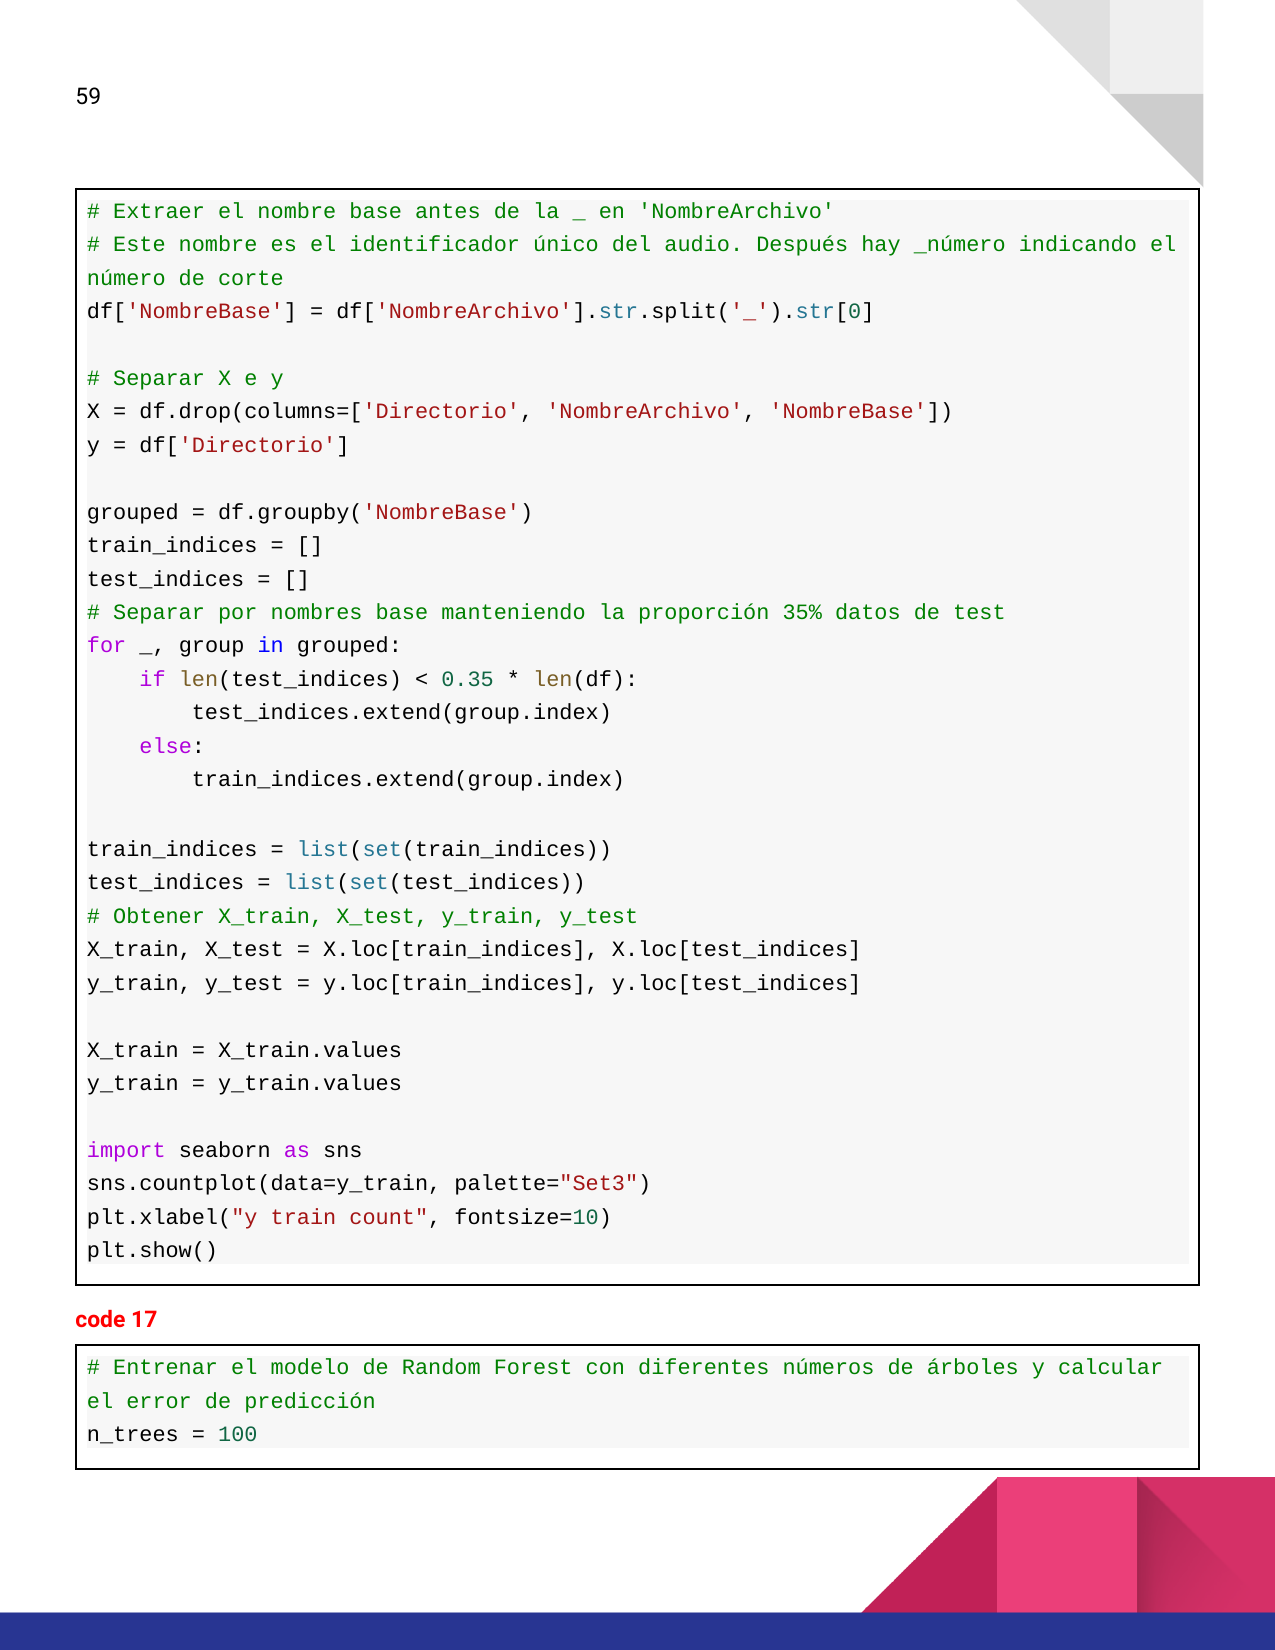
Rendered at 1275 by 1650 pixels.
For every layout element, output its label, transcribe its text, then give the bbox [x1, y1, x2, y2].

picture [0, 1475, 1275, 1650]
text code 17 [75, 1307, 1198, 1333]
picture [1015, 0, 1204, 188]
